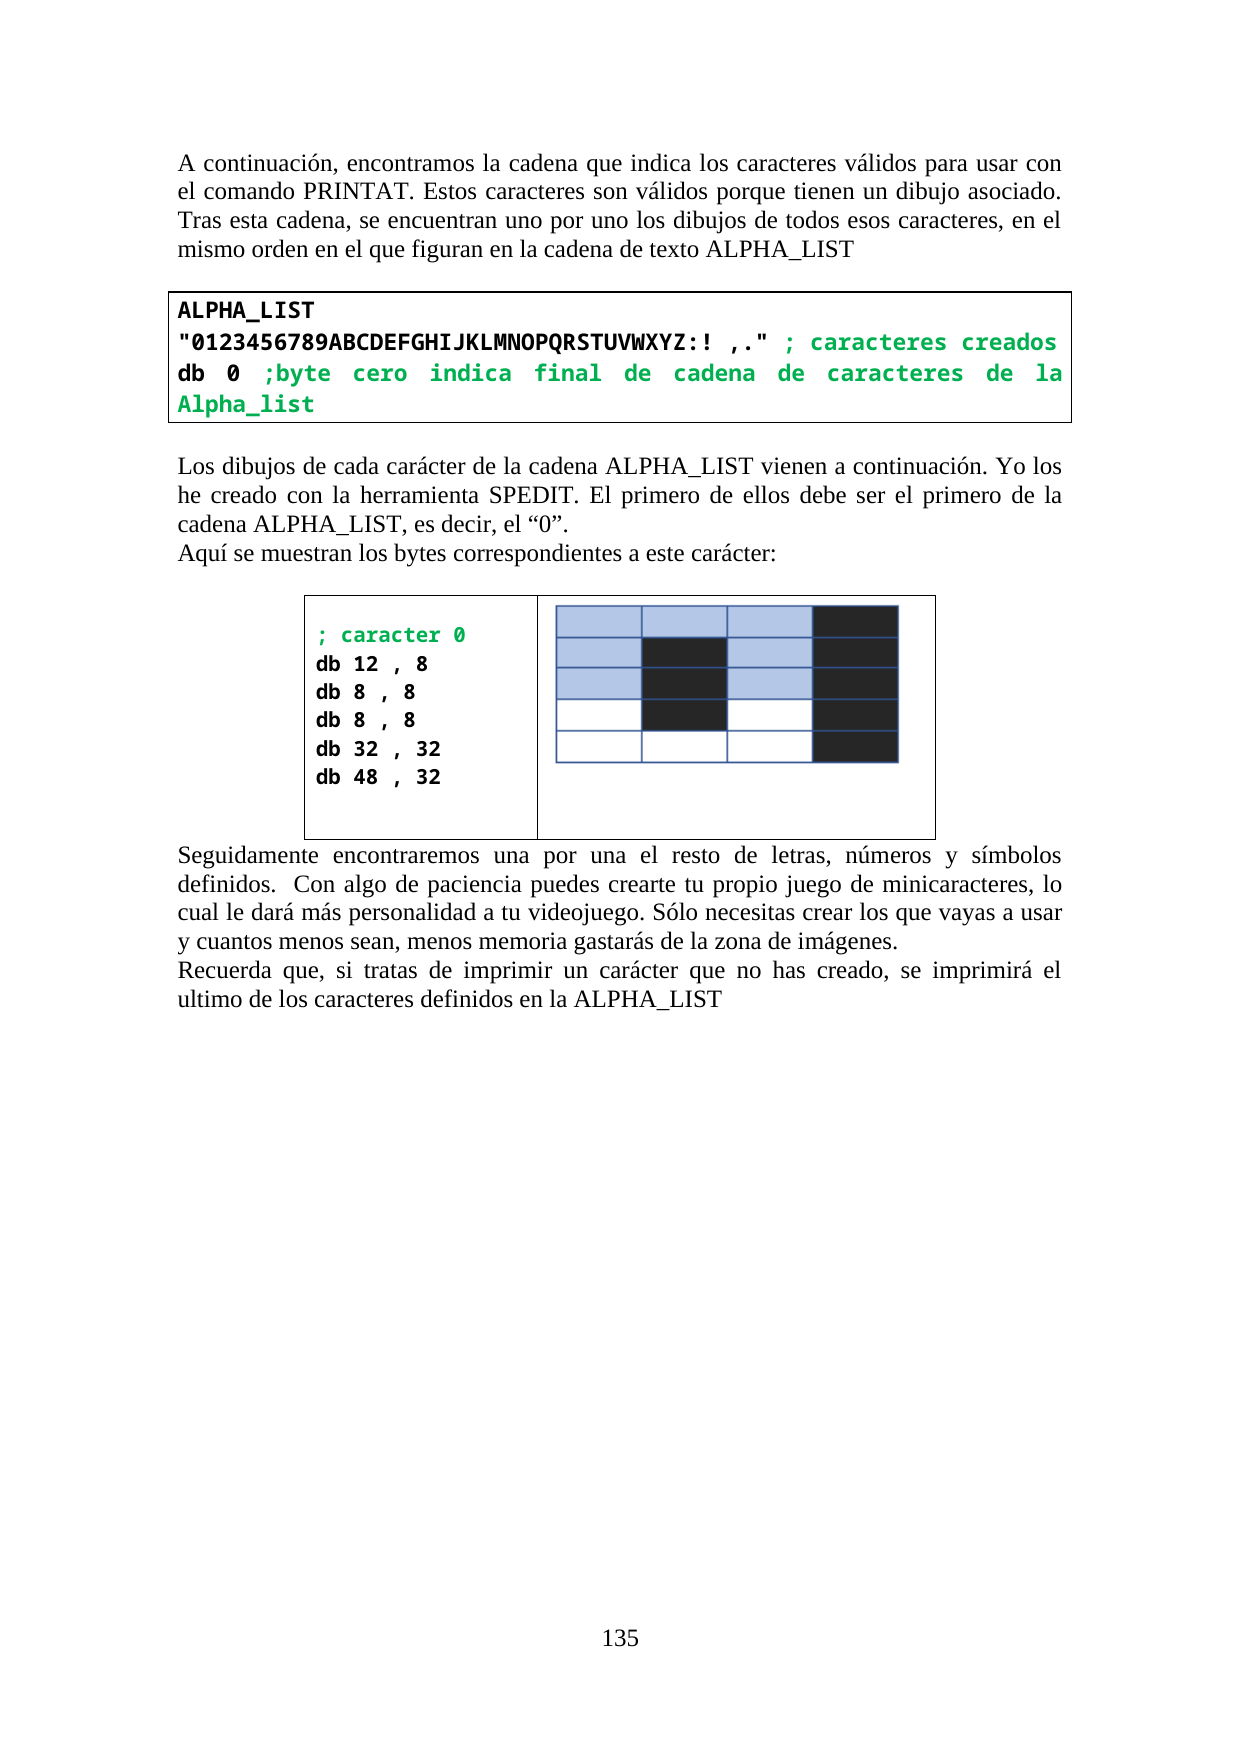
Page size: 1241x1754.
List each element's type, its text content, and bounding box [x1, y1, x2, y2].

text Los dibujos de cada carácter de la cadena ALPHA_LIST vienen a continuación. Yo los he creado con la herramienta SPEDIT. El primero de ellos debe ser el primero de la cadena ALPHA_LIST, es decir, el “0”. [177, 451, 1063, 538]
text Aquí se muestran los bytes correspondientes a este carácter: [177, 538, 1063, 566]
picture [548, 596, 914, 773]
text Recuerda que, si tratas de imprimir un carácter que no has creado, se imprimirá el ultimo de los caracteres definidos en la ALPHA_LIST [177, 955, 1063, 1012]
text ALPHA_LIST [169, 293, 1071, 326]
text "0123456789ABCDEFGHIJKLMNOPQRSTUVWXYZ:! ,." ; caracteres creados [177, 326, 1063, 354]
text Seguidamente encontraremos una por una el resto de letras, números y símbolos definidos. Con algo de paciencia puedes crearte tu propio juego de minicaracteres, lo cual le dará más personalidad a tu videojuego. Sólo necesitas crear los que vayas a usar y cuantos menos sean, menos memoria gastarás de la zona de imágenes. [177, 840, 1063, 955]
text db 0 ;byte cero indica final de cadena de caracteres de la Alpha_list [169, 354, 1071, 422]
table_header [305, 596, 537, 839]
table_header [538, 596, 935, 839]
text A continuación, encontramos la cadena que indica los caracteres válidos para usar con el comando PRINTAT. Estos caracteres son válidos porque tienen un dibujo asociado. Tras esta cadena, se encuentran uno por uno los dibujos de todos esos caracteres, en el mismo orden en el que figuran en la cadena de texto ALPHA_LIST [177, 148, 1063, 263]
